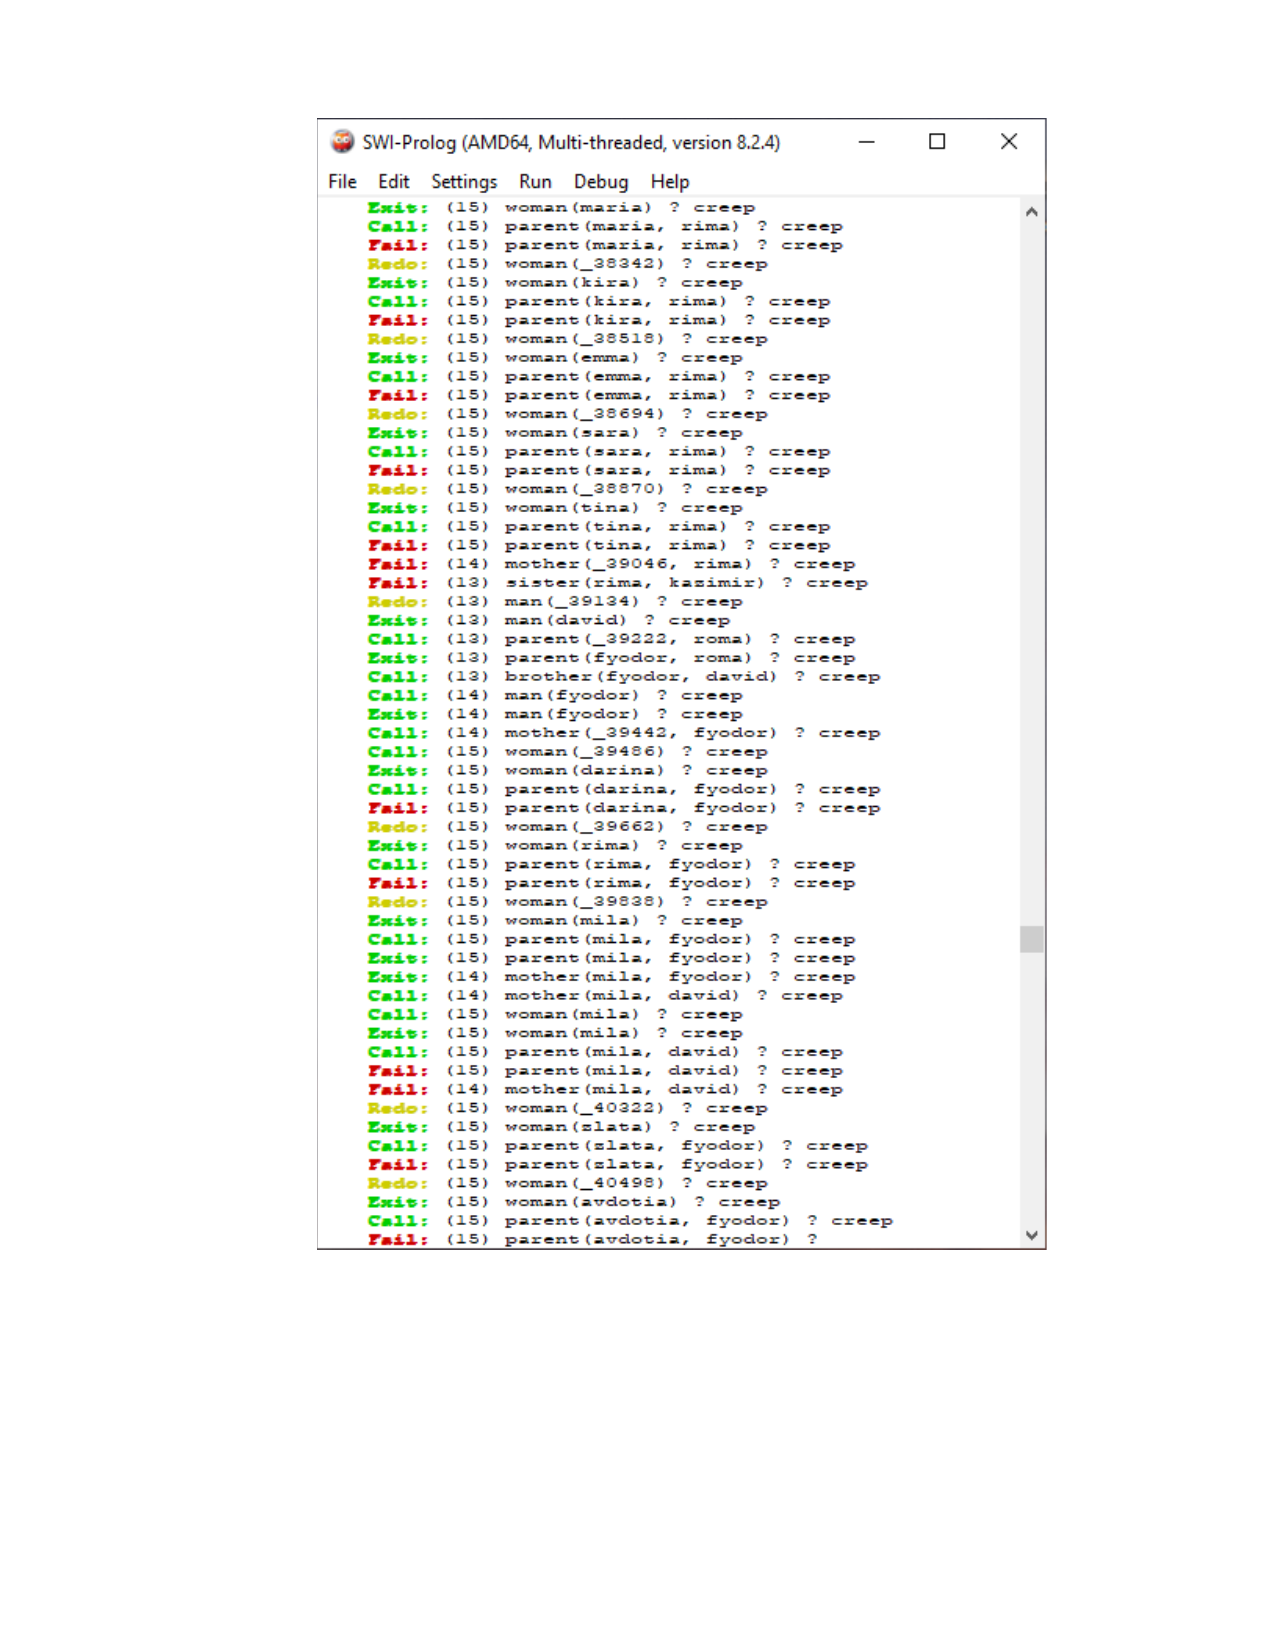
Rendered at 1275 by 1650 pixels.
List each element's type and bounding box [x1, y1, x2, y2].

picture [317, 118, 1047, 1250]
